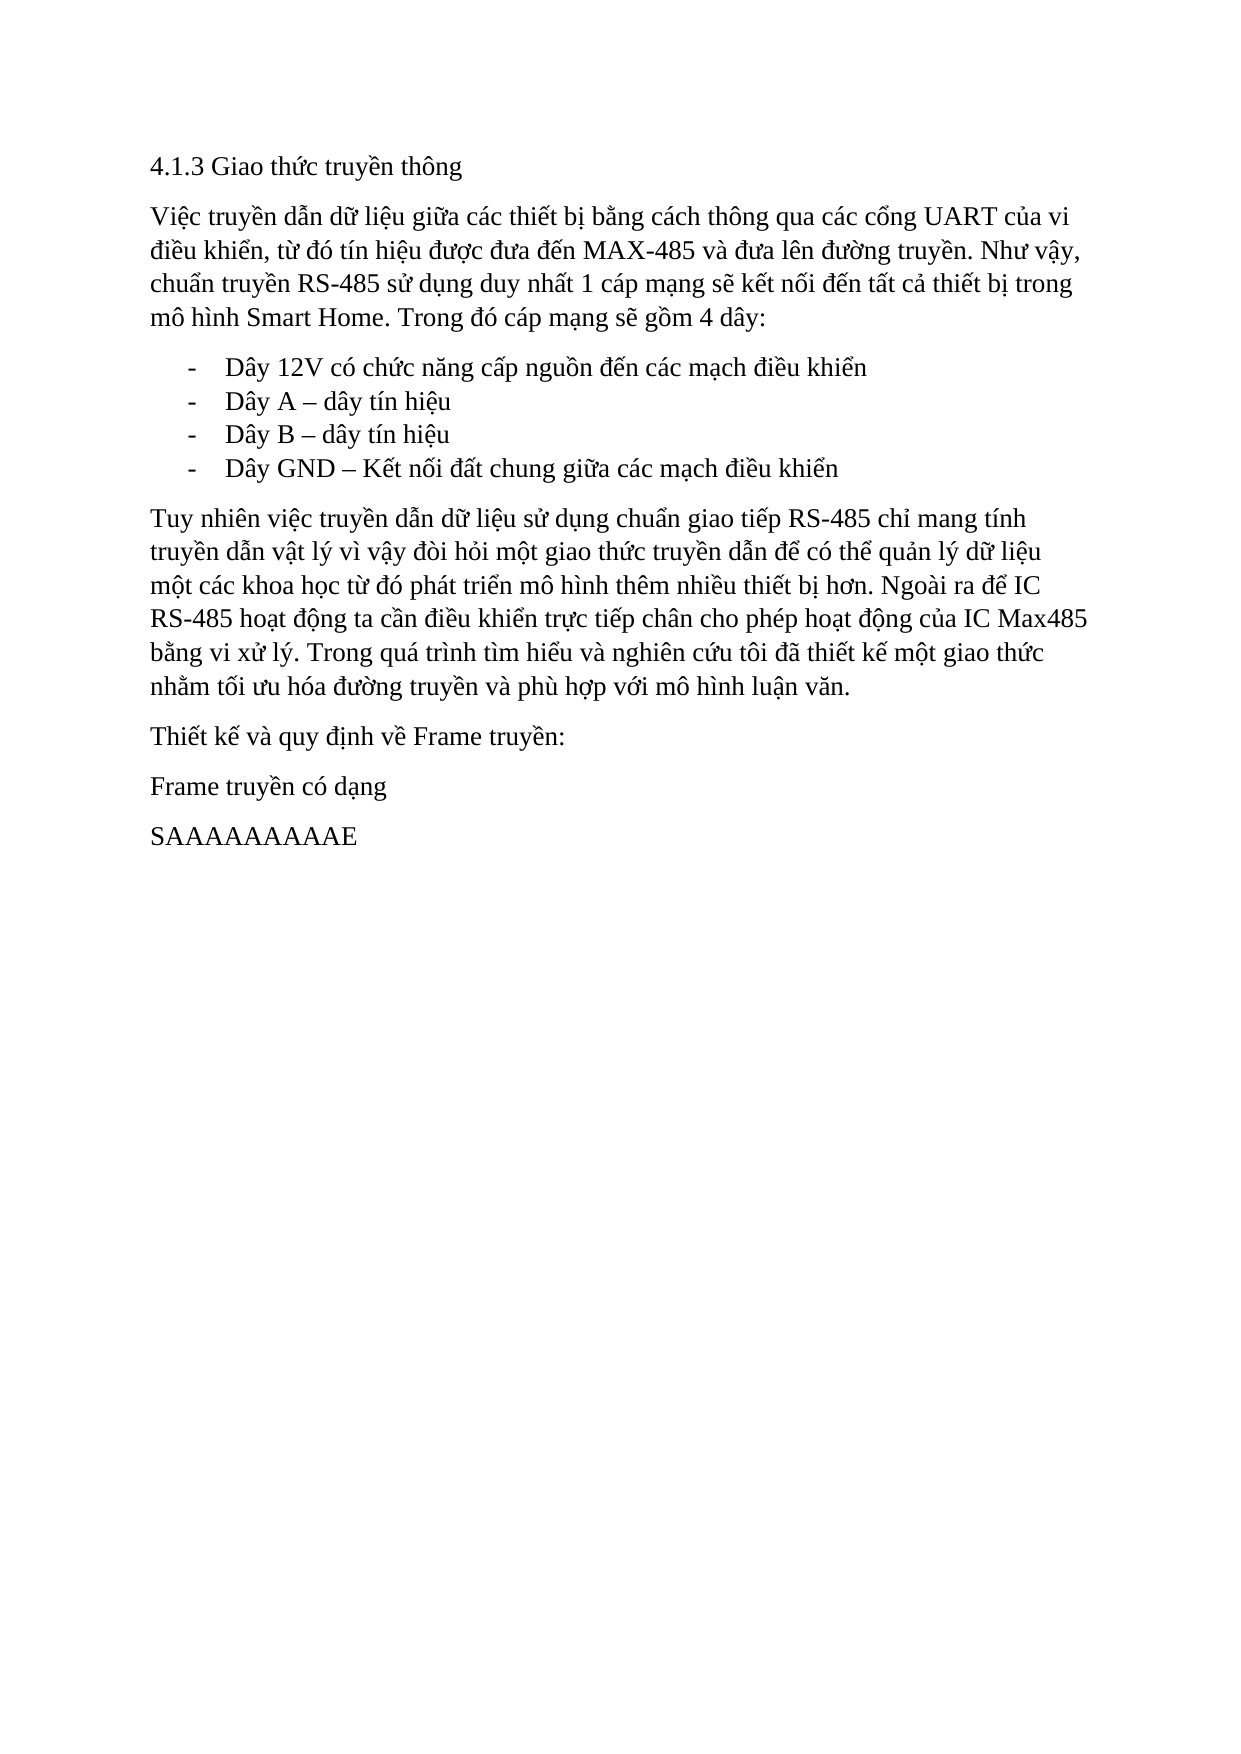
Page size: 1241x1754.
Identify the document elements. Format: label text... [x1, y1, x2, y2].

text Tuy nhiên việc truyền dẫn dữ liệu sử dụng chuẩn giao tiếp RS-485 chỉ mang tính truyền dẫn vật lý vì vậy đòi hỏi một giao thức truyền dẫn để có thể quản lý dữ liệu một các khoa học từ đó phát triển mô hình thêm nhiều thiết bị hơn. Ngoài ra để IC RS-485 hoạt động ta cần điều khiển trực tiếp chân cho phép hoạt động của IC Max485 bằng vi xử lý. Trong quá trình tìm hiểu và nghiên cứu tôi đã thiết kế một giao thức nhằm tối ưu hóa đường truyền và phù hợp với mô hình luận văn. [150, 502, 1090, 701]
text 4.1.3 Giao thức truyền thông [150, 150, 1090, 181]
text SAAAAAAAAAE [150, 820, 1090, 851]
list Dây GND – Kết nối đất chung giữa các mạch điều khiển [187, 452, 1090, 483]
text Thiết kế và quy định về Frame truyền: [150, 720, 1090, 751]
text Việc truyền dẫn dữ liệu giữa các thiết bị bằng cách thông qua các cổng UART của vi điều khiển, từ đó tín hiệu được đưa đến MAX-485 và đưa lên đường truyền. Như vậy, chuẩn truyền RS-485 sử dụng duy nhất 1 cáp mạng sẽ kết nối đến tất cả thiết bị trong mô hình Smart Home. Trong đó cáp mạng sẽ gồm 4 dây: [150, 200, 1090, 332]
list Dây B – dây tín hiệu [187, 418, 1090, 449]
text Frame truyền có dạng [150, 770, 1090, 801]
list Dây A – dây tín hiệu [187, 384, 1090, 416]
list Dây 12V có chức năng cấp nguồn đến các mạch điều khiển [187, 351, 1090, 382]
